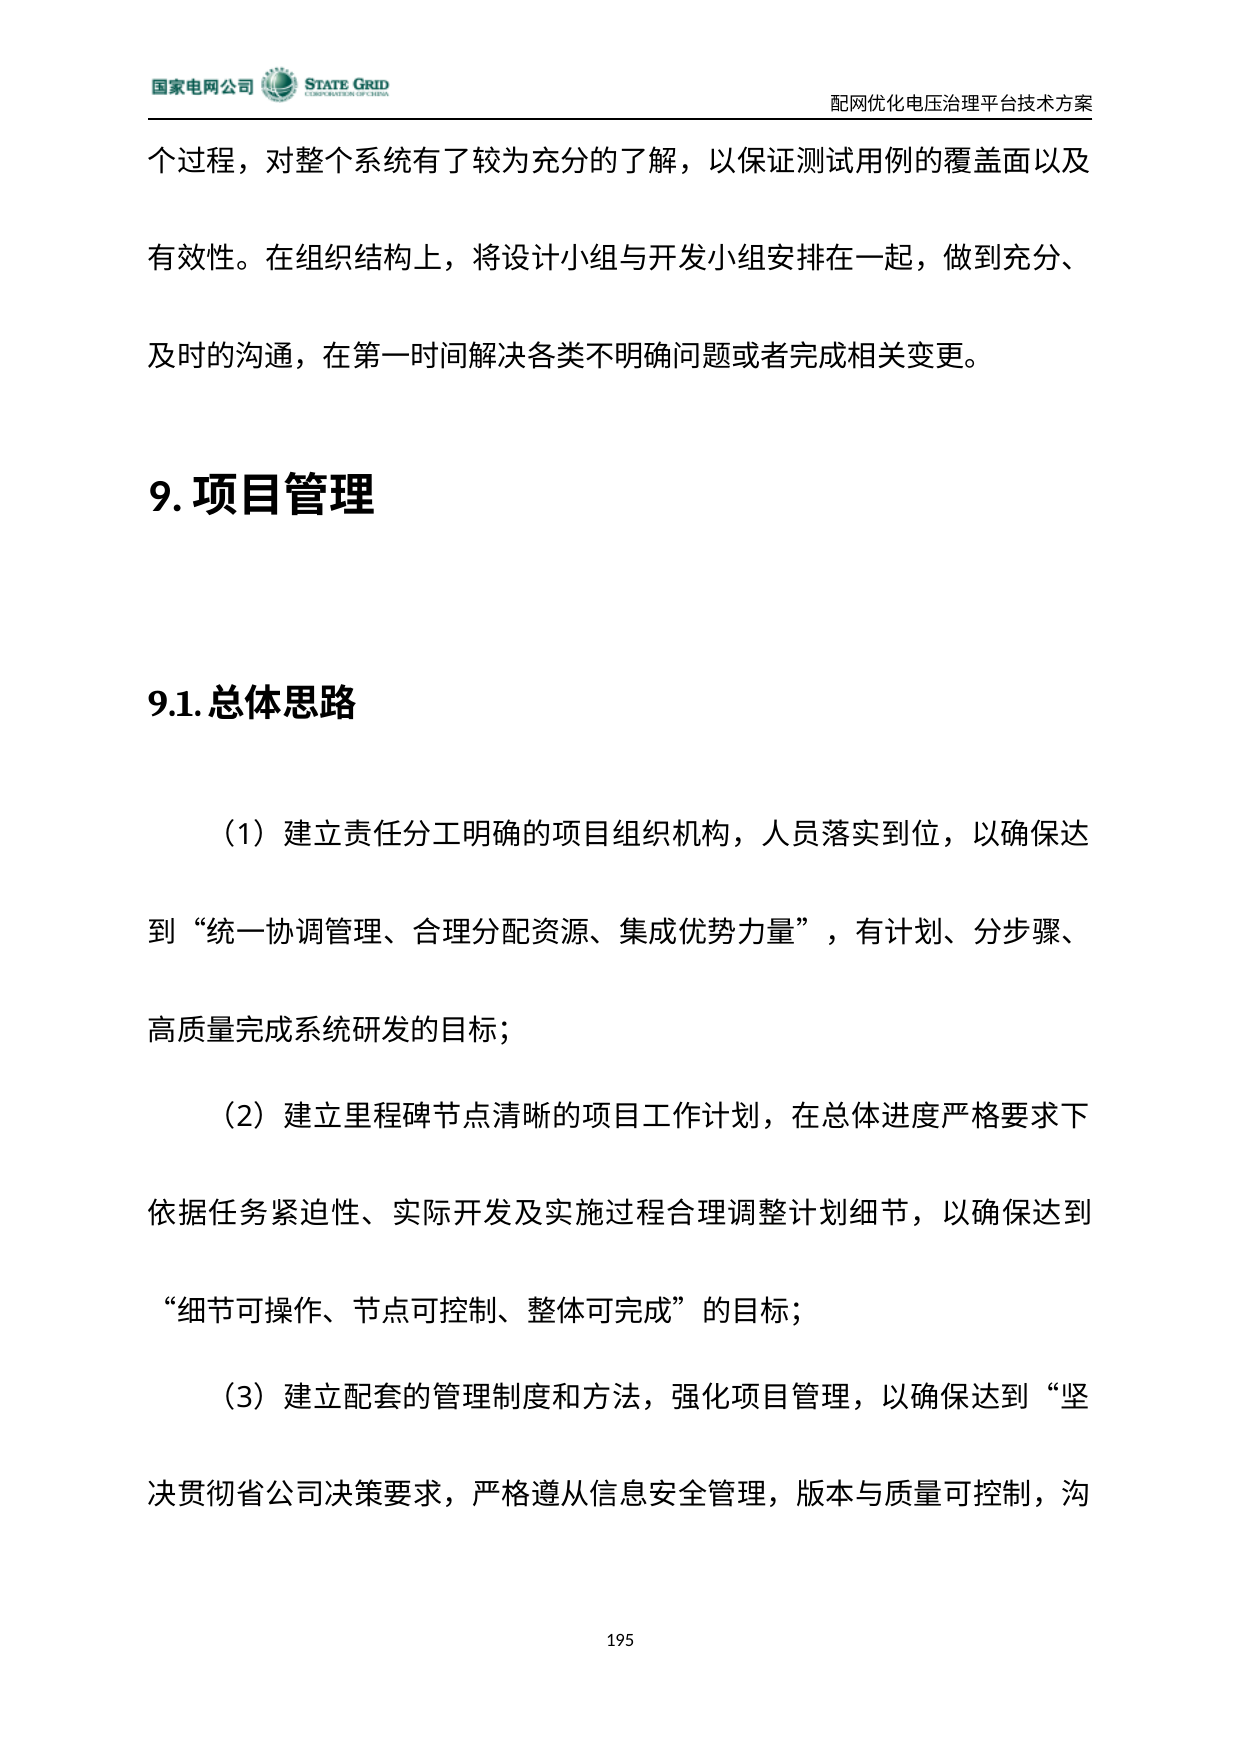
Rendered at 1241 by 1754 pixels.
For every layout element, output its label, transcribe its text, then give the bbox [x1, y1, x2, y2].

subtitle 项目管理 [148, 443, 1092, 540]
text （1）建立责任分工明确的项目组织机构，人员落实到位，以确保达到“统一协调管理、合理分配资源、集成优势力量”，有计划、分步骤、高质量完成系统研发的目标； [148, 800, 1092, 1060]
subtitle 总体思路 [148, 668, 1092, 733]
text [148, 126, 1092, 386]
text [148, 1362, 1092, 1524]
text （2）建立里程碑节点清晰的项目工作计划，在总体进度严格要求下依据任务紧迫性、实际开发及实施过程合理调整计划细节，以确保达到“细节可操作、节点可控制、整体可完成”的目标； [148, 1081, 1092, 1341]
